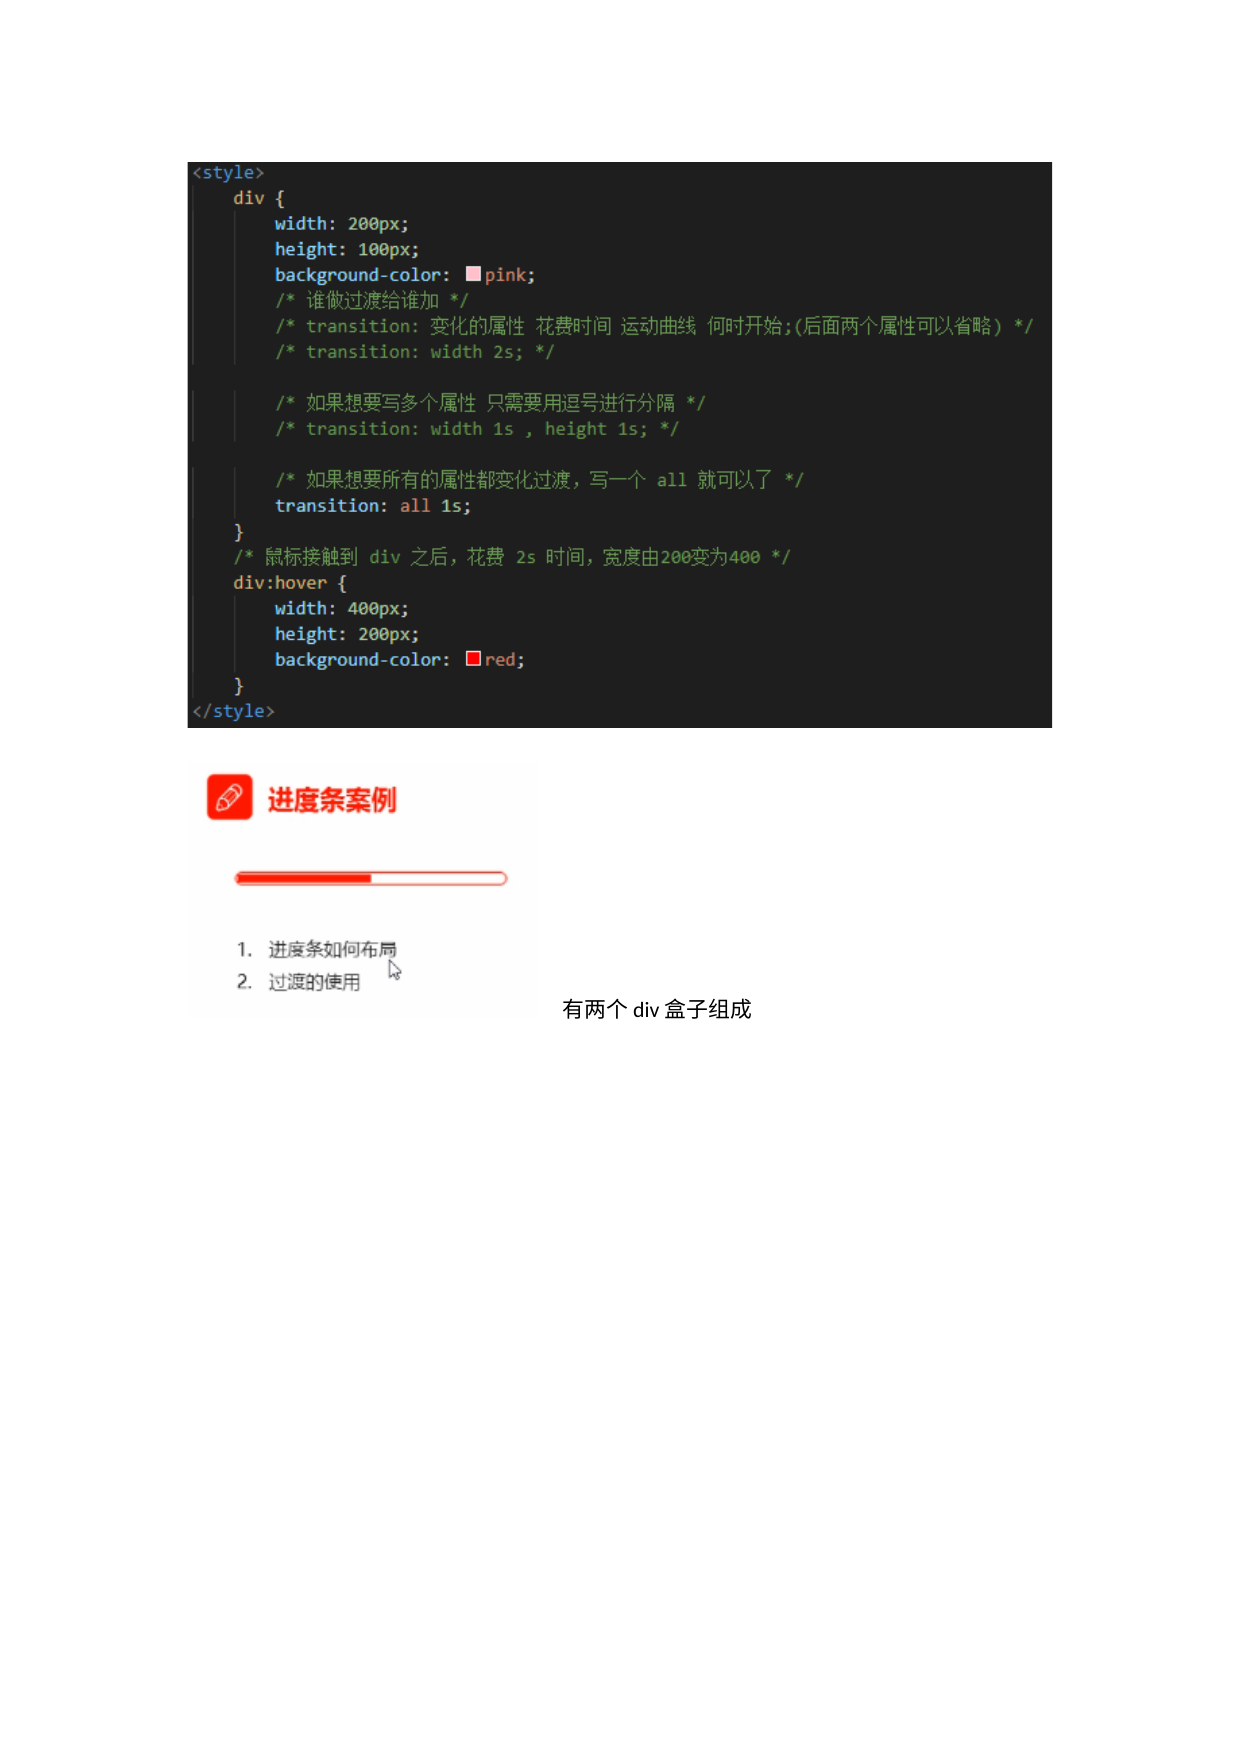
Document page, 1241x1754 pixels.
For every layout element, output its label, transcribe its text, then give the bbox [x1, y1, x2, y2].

picture [187, 162, 1053, 728]
picture [187, 762, 538, 1018]
